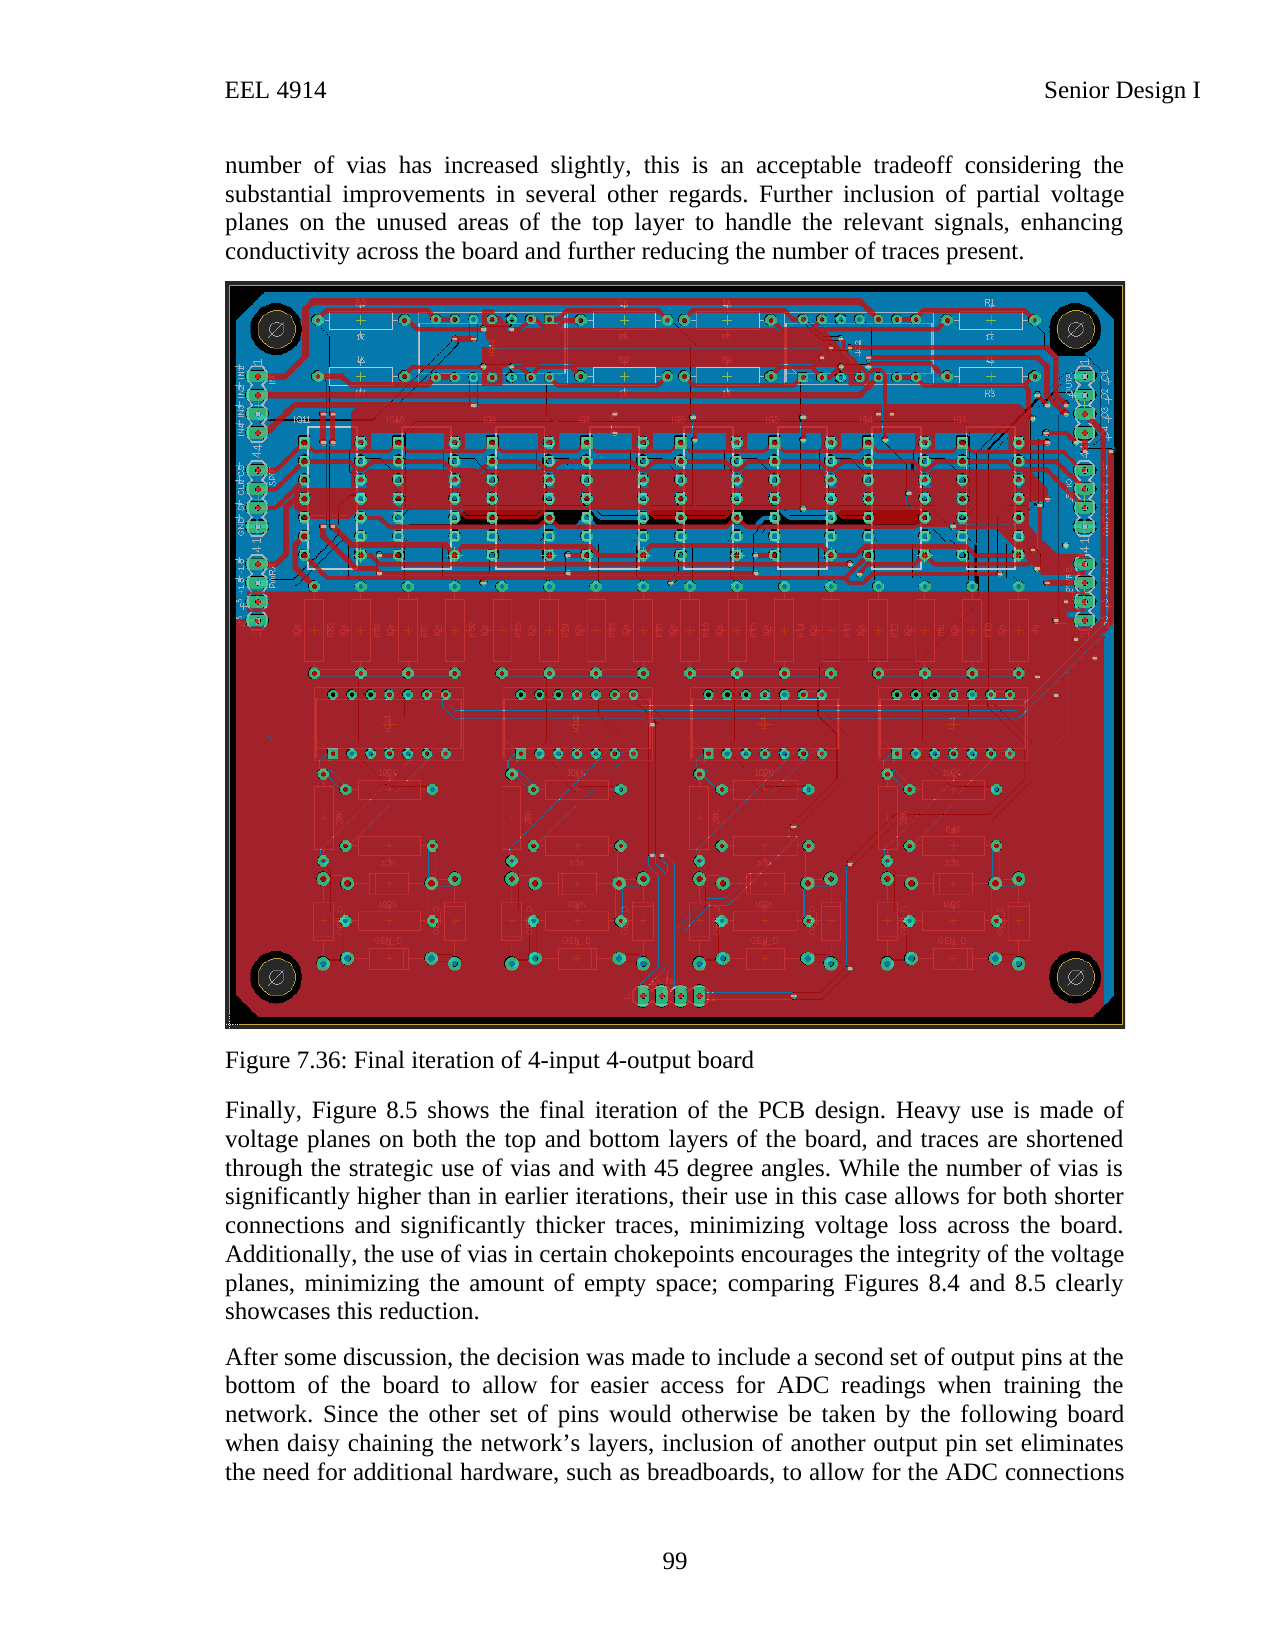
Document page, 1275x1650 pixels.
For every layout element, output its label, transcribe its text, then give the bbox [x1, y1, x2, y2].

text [225, 150, 1125, 265]
picture [225, 281, 1125, 1029]
text Finally, Figure 8.5 shows the final iteration of the PCB design. Heavy use is made of voltage planes on both the top and bottom layers of the board, and traces are shortened through the strategic use of vias and with 45 degree angles. While the number of vias is significantly higher than in earlier iterations, their use in this case allows for both shorter connections and significantly thicker traces, minimizing voltage loss across the board. Additionally, the use of vias in certain chokepoints encourages the integrity of the voltage planes, minimizing the amount of empty space; comparing Figures 8.4 and 8.5 clearly showcases this reduction. [225, 1095, 1125, 1325]
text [225, 1342, 1125, 1486]
